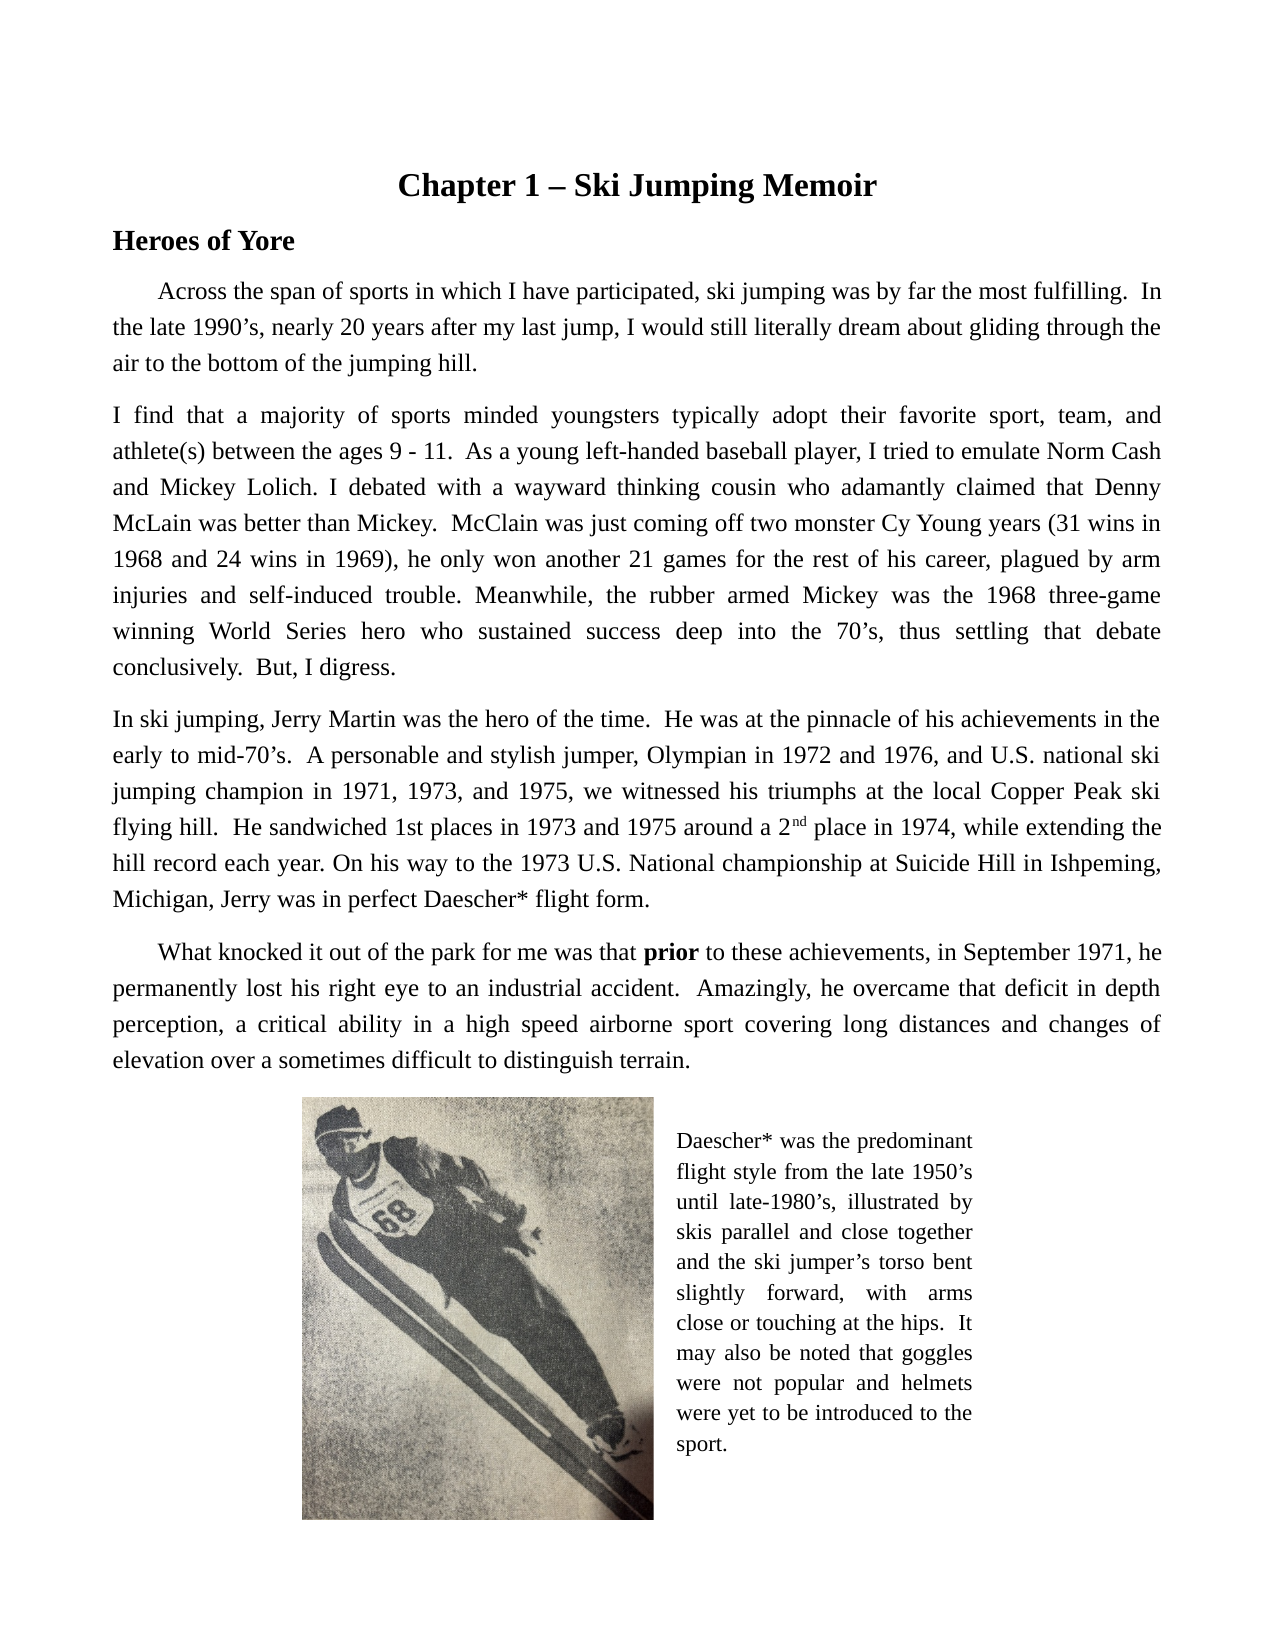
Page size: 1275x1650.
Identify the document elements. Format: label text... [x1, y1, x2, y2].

text Heroes of Yore [112, 223, 1162, 257]
table_header Daescher* was the predominant flight style from the late 1950’s until late-1980’s, illustrated by skis parallel and close together and the ski jumper’s torso bent slightly forward, with arms close or touching at the hips. It may also be noted that goggles were not popular and helmets were yet to be introduced to the sport. [665, 1097, 984, 1523]
text In ski jumping, Jerry Martin was the hero of the time. He was at the pinnacle of his achievements in the early to mid-70’s. A personable and stylish jumper, Olympian in 1972 and 1976, and U.S. national ski jumping champion in 1971, 1973, and 1975, we witnessed his triumphs at the local Copper Peak ski flying hill. He sandwiched 1st places in 1973 and 1975 around a 2nd place in 1974, while extending the hill record each year. On his way to the 1973 U.S. National championship at Suicide Hill in Ishpeming, Michigan, Jerry was in perfect Daescher* flight form. [112, 704, 1162, 913]
text Across the span of sports in which I have participated, ski jumping was by far the most fulfilling. In the late 1990’s, nearly 20 years after my last jump, I would still literally dream about gliding through the air to the bottom of the jumping hill. [112, 276, 1162, 377]
text Chapter 1 – Ski Jumping Memoir [112, 165, 1162, 203]
text I find that a majority of sports minded youngsters typically adopt their favorite sport, team, and athlete(s) between the ages 9 - 11. As a young left-handed baseball player, I tried to emulate Norm Cash and Mickey Lolich. I debated with a wayward thinking cousin who adamantly claimed that Denny McLain was better than Mickey. McClain was just coming off two monster Cy Young years (31 wins in 1968 and 24 wins in 1969), he only won another 21 games for the rest of his career, plagued by arm injuries and self-induced trouble. Meanwhile, the rubber armed Mickey was the 1968 three-game winning World Series hero who sustained success deep into the 70’s, thus settling that debate conclusively. But, I digress. [112, 400, 1162, 681]
text What knocked it out of the park for me was that prior to these achievements, in September 1971, he permanently lost his right eye to an industrial accident. Amazingly, he overcame that deficit in depth perception, a critical ability in a high speed airborne sport covering long distances and changes of elevation over a sometimes difficult to distinguish terrain. [112, 937, 1162, 1073]
table_header [291, 1097, 665, 1523]
picture [302, 1097, 654, 1520]
